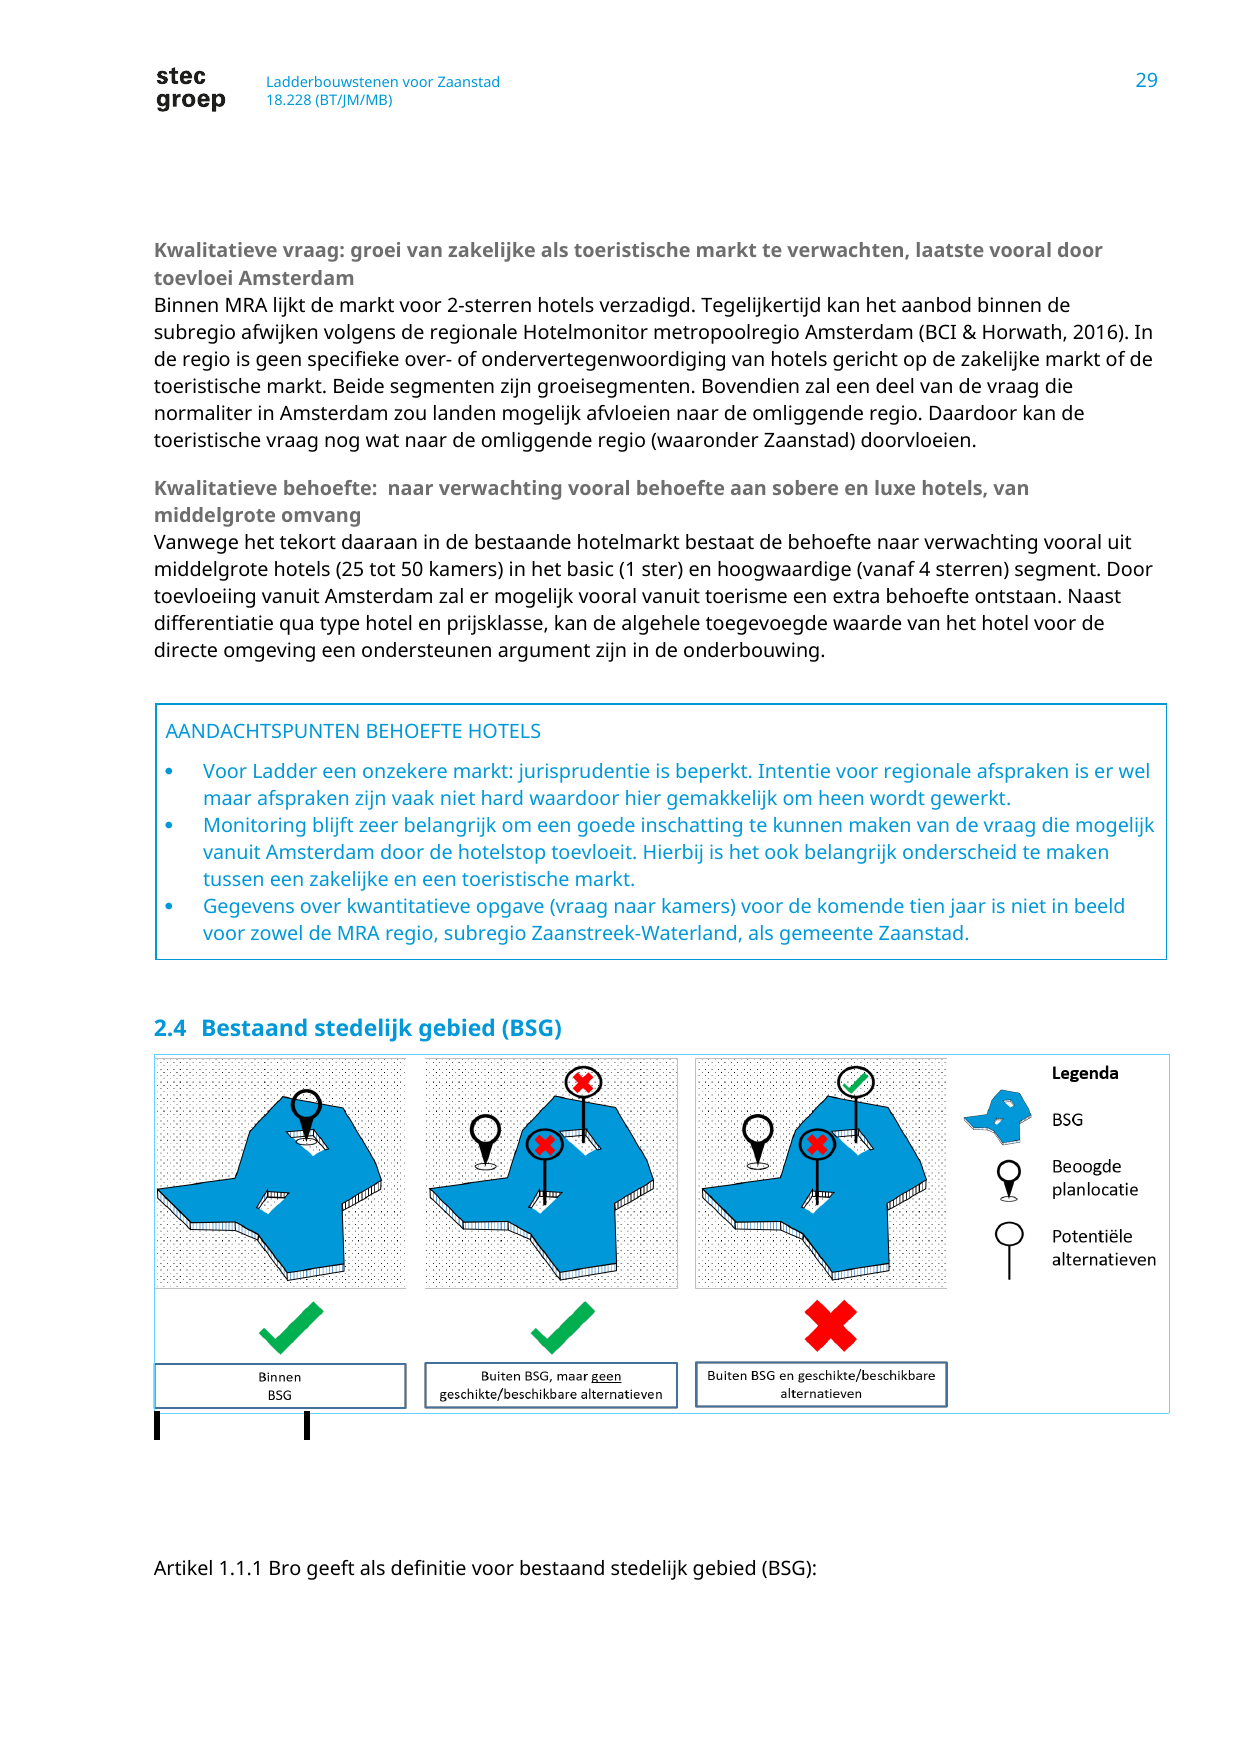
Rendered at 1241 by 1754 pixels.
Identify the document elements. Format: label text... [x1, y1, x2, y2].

subtitle Kwalitatieve vraag: groei van zakelijke als toeristische markt te verwachten, laatste vooral door toevloei Amsterdam [153, 236, 1157, 290]
list Gegevens over kwantitatieve opgave (vraag naar kamers) voor de komende tien jaar is niet in beeld voor zowel de MRA regio, subregio Zaanstreek-Waterland, als gemeente Zaanstad. [157, 878, 1166, 959]
list Binnen MRA lijkt de markt voor 2-sterren hotels verzadigd. Tegelijkertijd kan het aanbod binnen de subregio afwijken volgens de regionale Hotelmonitor metropoolregio Amsterdam (BCI & Horwath, 2016). In de regio is geen specifieke over- of ondervertegenwoordiging van hotels gericht op de zakelijke markt of de toeristische markt. Beide segmenten zijn groeisegmenten. Bovendien zal een deel van de vraag die normaliter in Amsterdam zou landen mogelijk afvloeien naar de omliggende regio. Daardoor kan de toeristische vraag nog wat naar de omliggende regio (waaronder Zaanstad) doorvloeien. [153, 290, 1157, 453]
text Artikel 1.1.1 Bro geeft als definitie voor bestaand stedelijk gebied (BSG): [153, 1553, 1157, 1581]
picture [329, 95, 337, 105]
subtitle Bestaand stedelijk gebied (BSG) [153, 1014, 1157, 1041]
subtitle Kwalitatieve behoefte: naar verwachting vooral behoefte aan sobere en luxe hotels, van middelgrote omvang [153, 474, 1157, 528]
picture [446, 79, 452, 87]
picture [454, 79, 460, 87]
list Vanwege het tekort daaraan in de bestaande hotelmarkt bestaat de behoefte naar verwachting vooral uit middelgrote hotels (25 tot 50 kamers) in het basic (1 ster) en hoogwaardige (vanaf 4 sterren) segment. Door toevloeiing vanuit Amsterdam zal er mogelijk vooral vanuit toerisme een extra behoefte ontstaan. Naast differentiatie qua type hotel en prijsklasse, kan de algehele toegevoegde waarde van het hotel voor de directe omgeving een ondersteunen argument zijn in de onderbouwing. [153, 528, 1157, 663]
picture [155, 1055, 1169, 1413]
list Monitoring blijft zeer belangrijk om een goede inschatting te kunnen maken van de vraag die mogelijk vanuit Amsterdam door de hotelstop toevloeit. Hierbij is het ook belangrijk onderscheid te maken tussen een zakelijke en een toeristische markt. [157, 797, 1166, 878]
list Voor Ladder een onzekere markt: jurisprudentie is beperkt. Intentie voor regionale afspraken is er wel maar afspraken zijn vaak niet hard waardoor hier gemakkelijk om heen wordt gewerkt. [157, 742, 1166, 797]
text Aandachtspunten behoefte hotels [157, 705, 1166, 742]
